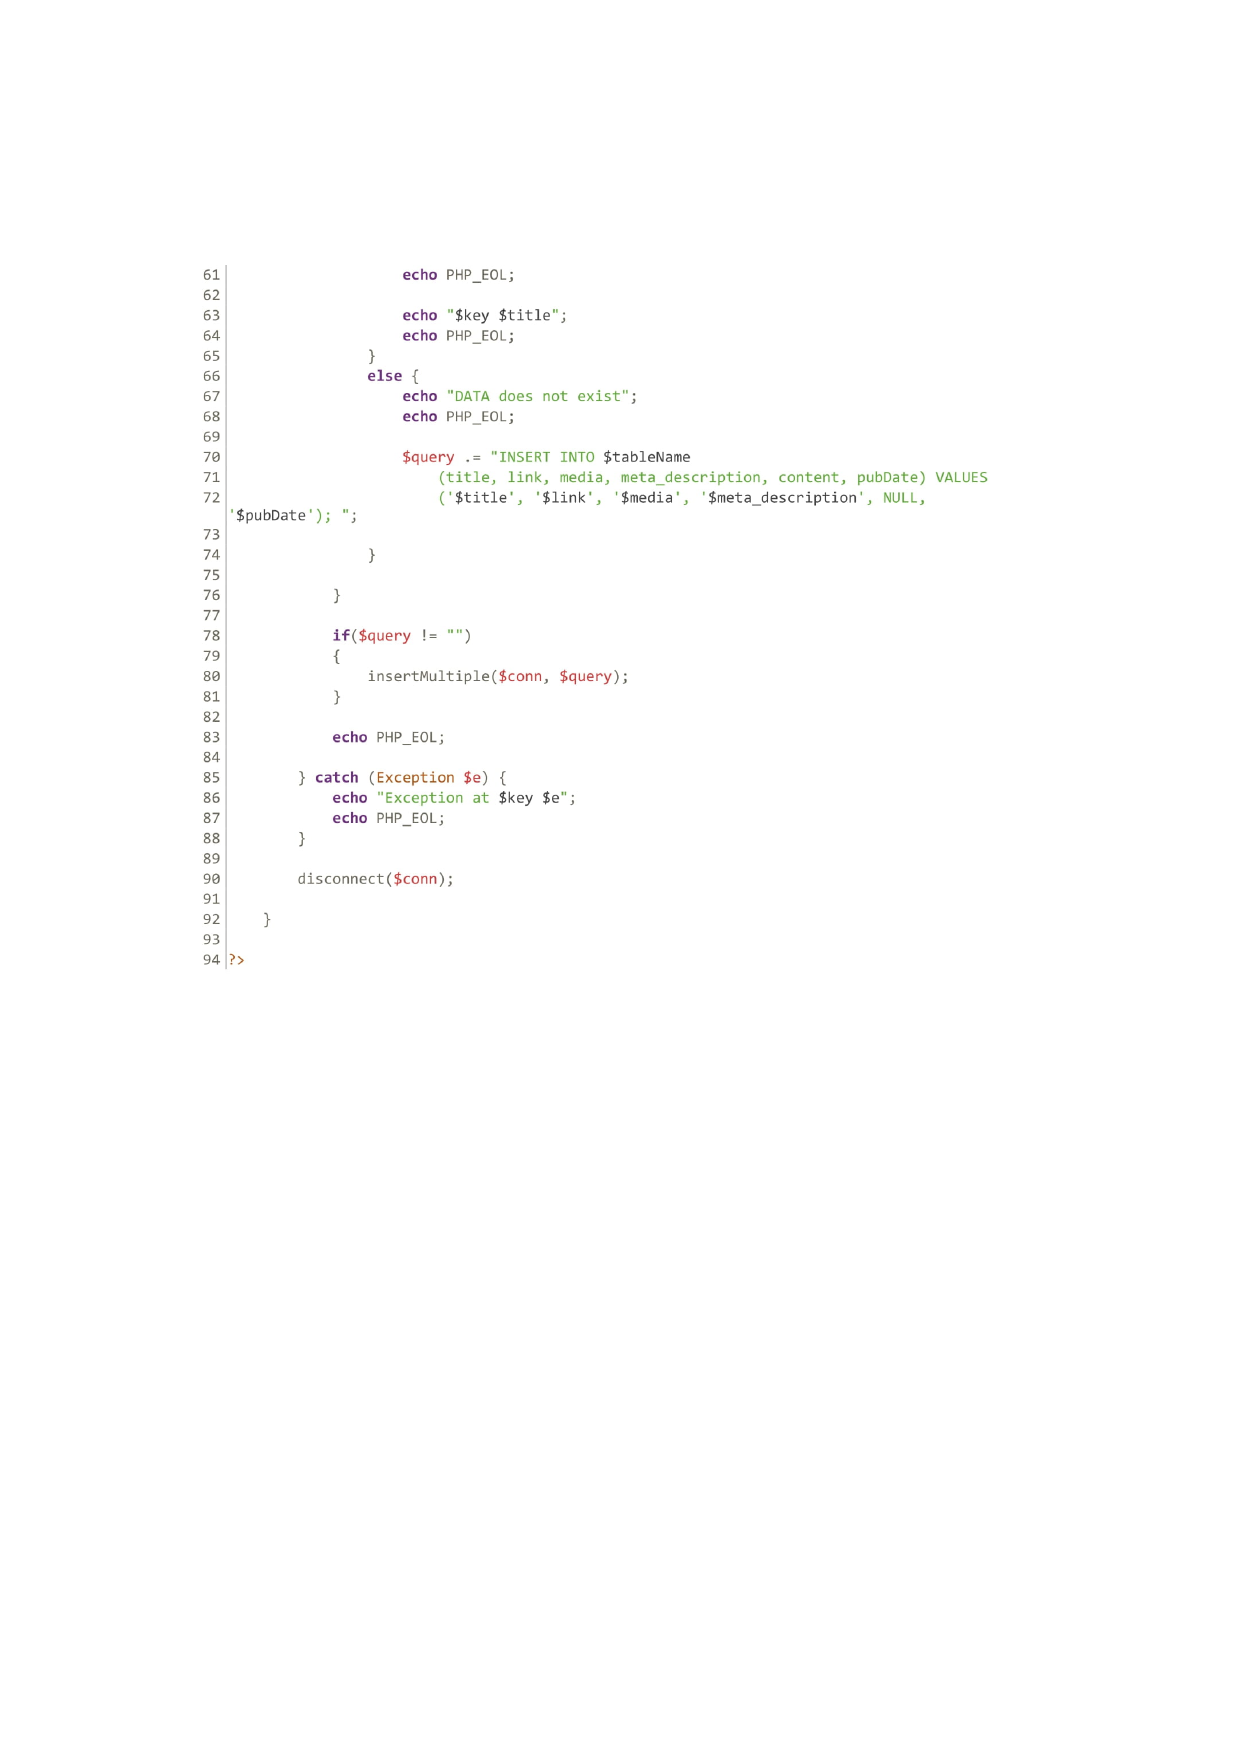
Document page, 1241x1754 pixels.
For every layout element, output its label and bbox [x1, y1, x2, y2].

picture [147, 219, 1093, 1556]
